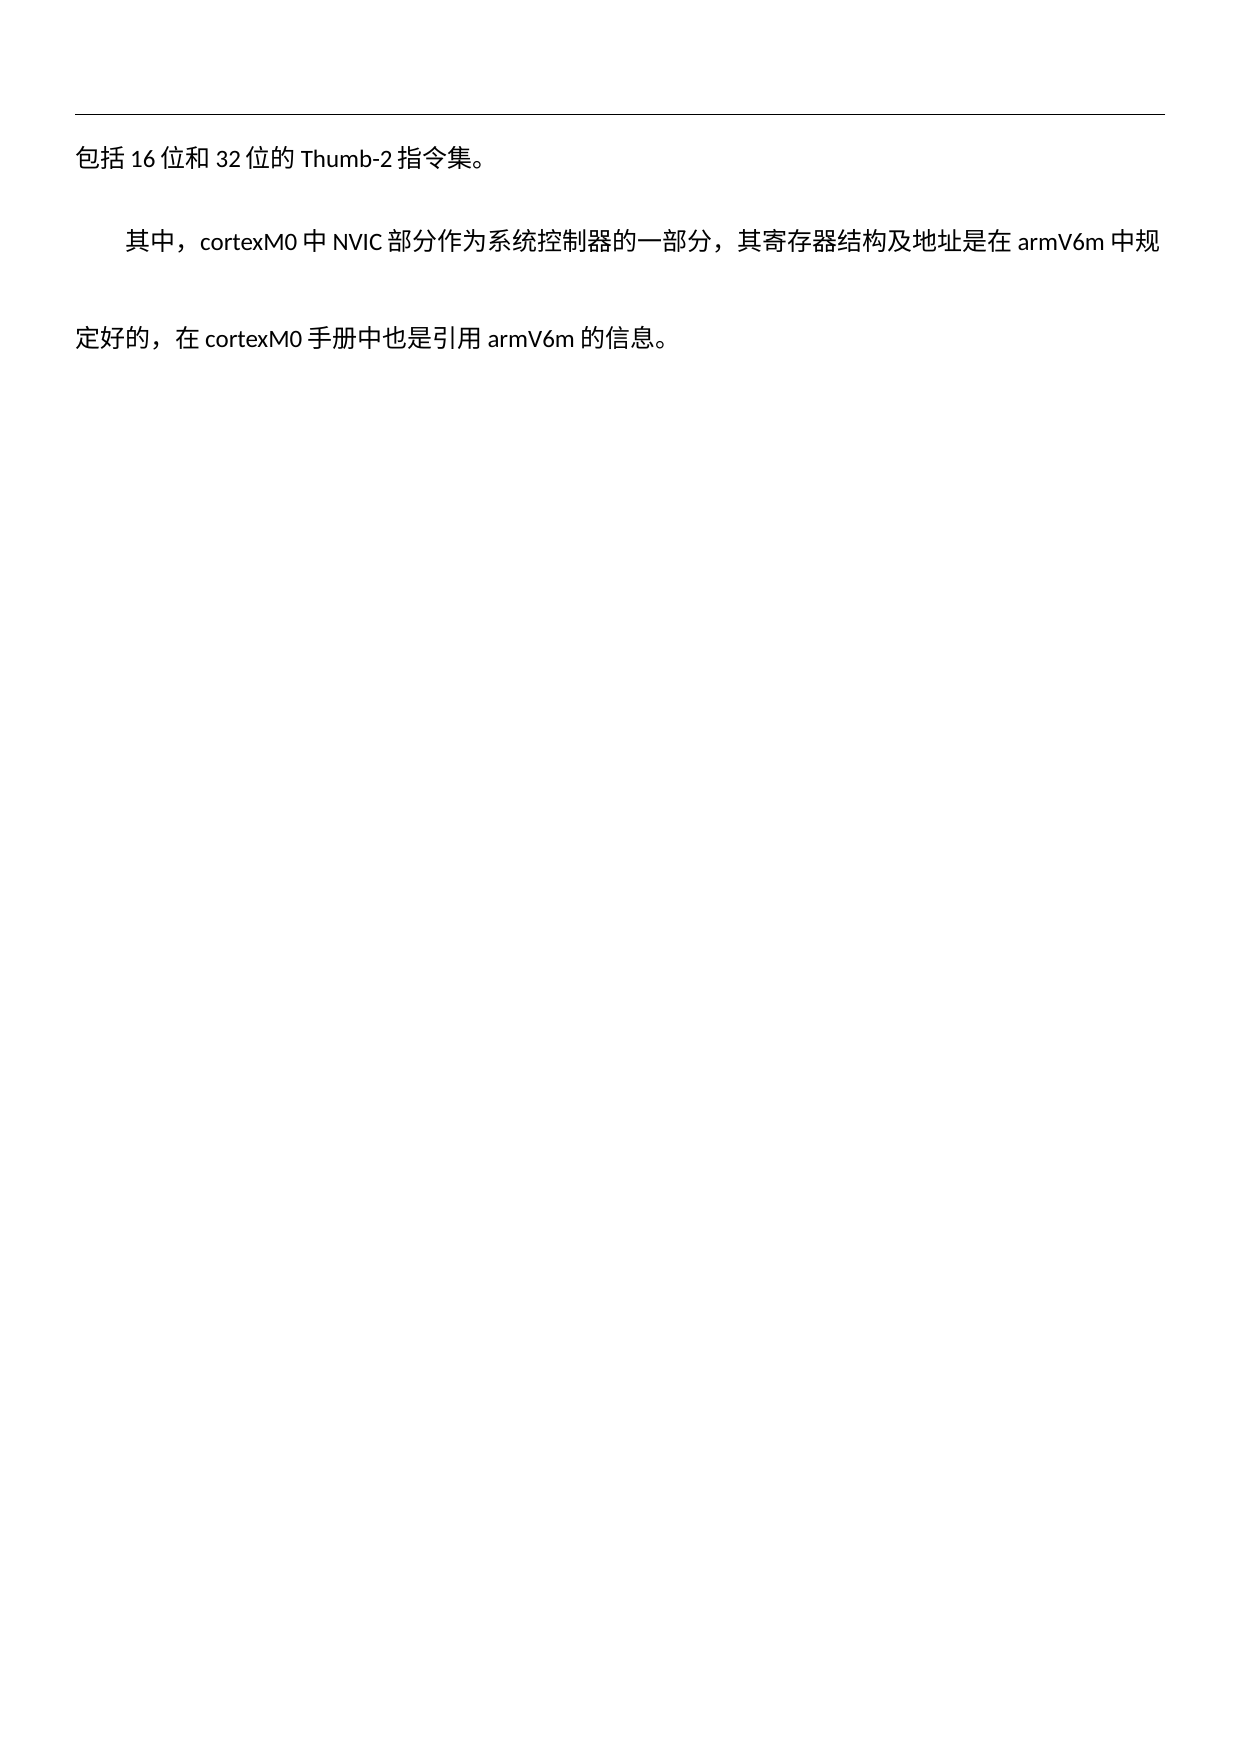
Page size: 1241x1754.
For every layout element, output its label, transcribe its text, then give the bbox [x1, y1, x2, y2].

text 其中，cortexM0中NVIC部分作为系统控制器的一部分，其寄存器结构及地址是在armV6m中规定好的，在cortexM0手册中也是引用armV6m的信息。 [75, 207, 1165, 369]
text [75, 124, 1165, 189]
